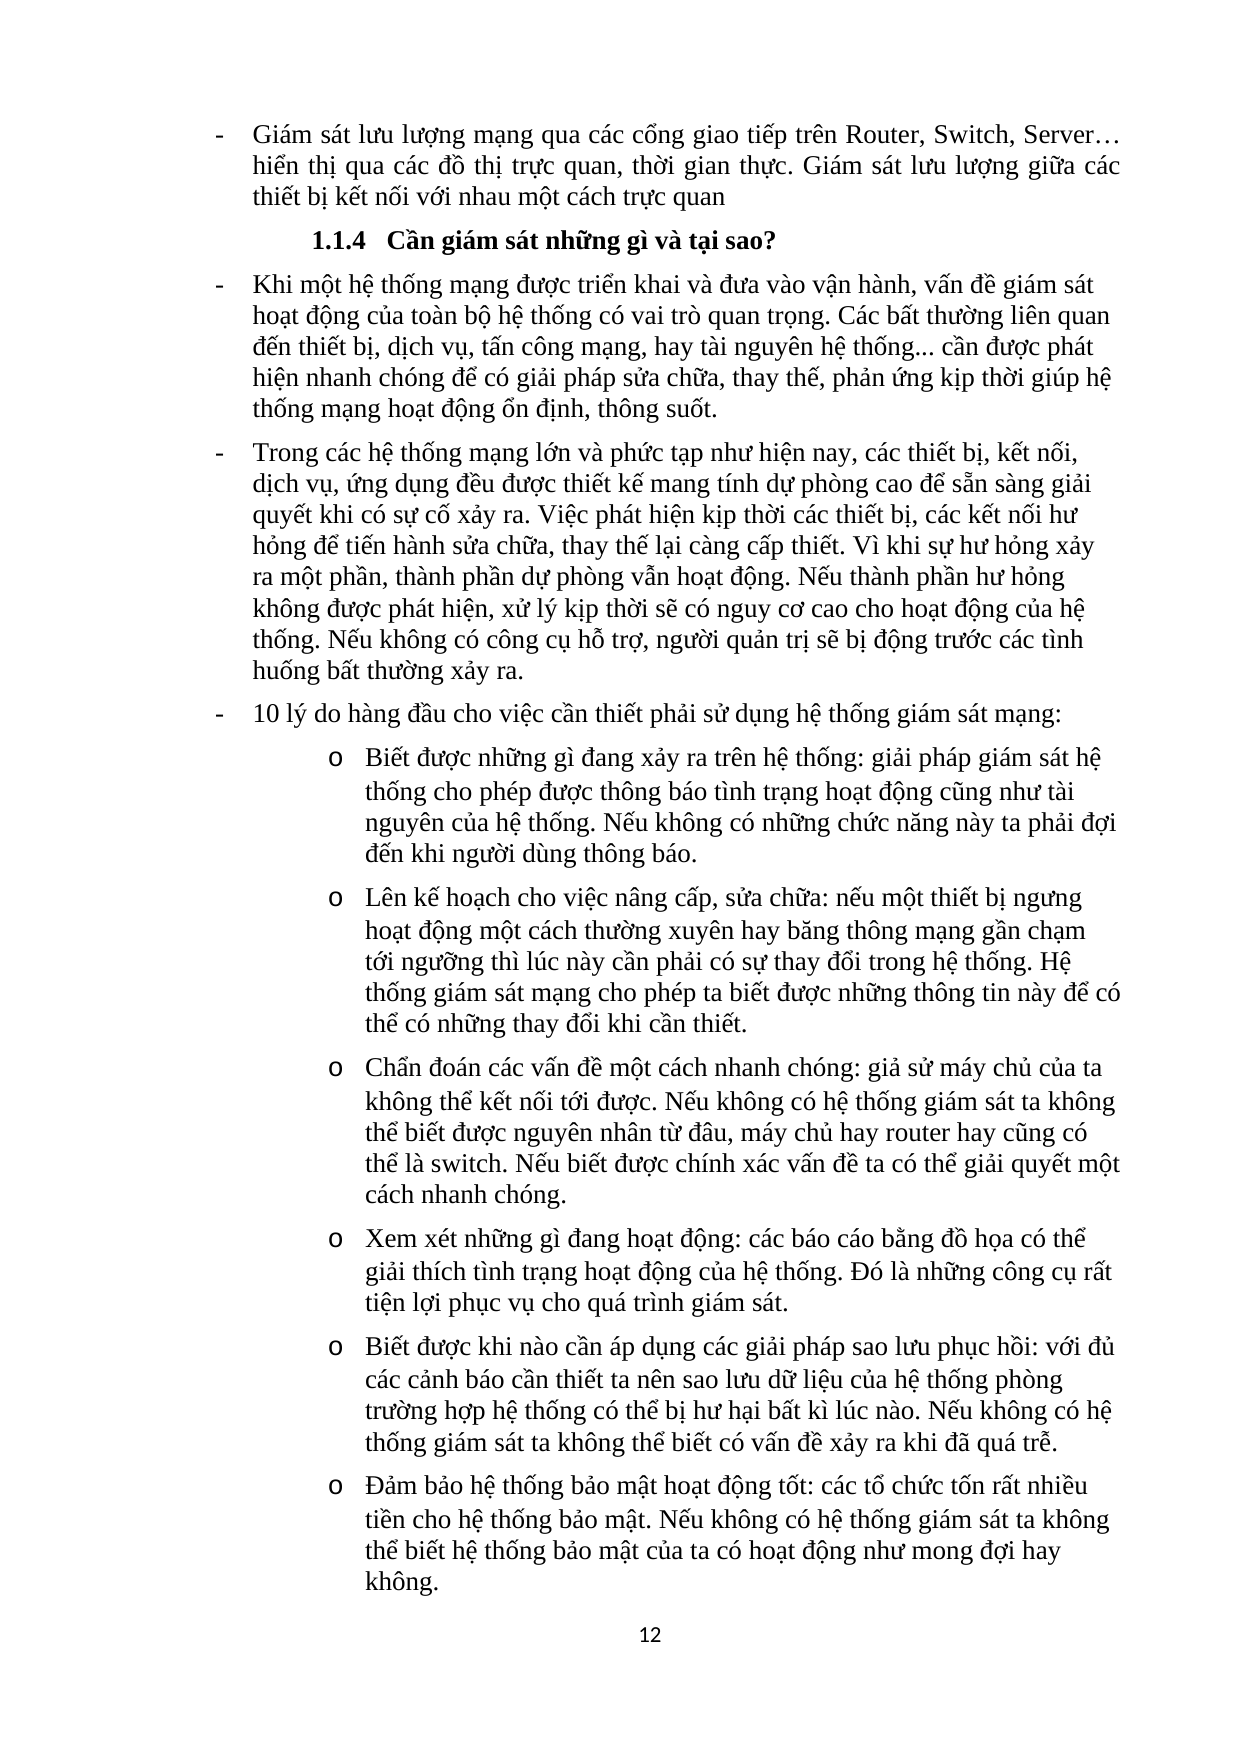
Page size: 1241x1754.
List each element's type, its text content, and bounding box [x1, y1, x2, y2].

list Lên kế hoạch cho việc nâng cấp, sửa chữa: nếu một thiết bị ngưng hoạt động một cách thường xuyên hay băng thông mạng gần chạm tới ngưỡng thì lúc này cần phải có sự thay đổi trong hệ thống. Hệ thống giám sát mạng cho phép ta biết được những thông tin này để có thể có những thay đổi khi cần thiết. [327, 881, 1122, 1039]
list Trong các hệ thống mạng lớn và phức tạp như hiện nay, các thiết bị, kết nối, dịch vụ, ứng dụng đều được thiết kế mang tính dự phòng cao để sẵn sàng giải quyết khi có sự cố xảy ra. Việc phát hiện kịp thời các thiết bị, các kết nối hư hỏng để tiến hành sửa chữa, thay thế lại càng cấp thiết. Vì khi sự hư hỏng xảy ra một phần, thành phần dự phòng vẫn hoạt động. Nếu thành phần hư hỏng không được phát hiện, xử lý kịp thời sẽ có nguy cơ cao cho hoạt động của hệ thống. Nếu không có công cụ hỗ trợ, người quản trị sẽ bị động trước các tình huống bất thường xảy ra. [215, 436, 1122, 685]
list 10 lý do hàng đầu cho việc cần thiết phải sử dụng hệ thống giám sát mạng: [215, 698, 1122, 729]
list Giám sát lưu lượng mạng qua các cổng giao tiếp trên Router, Switch, Server…hiển thị qua các đồ thị trực quan, thời gian thực. Giám sát lưu lượng giữa các thiết bị kết nối với nhau một cách trực quan [215, 118, 1122, 212]
list Xem xét những gì đang hoạt động: các báo cáo bằng đồ họa có thể giải thích tình trạng hoạt động của hệ thống. Đó là những công cụ rất tiện lợi phục vụ cho quá trình giám sát. [327, 1222, 1122, 1317]
list Biết được những gì đang xảy ra trên hệ thống: giải pháp giám sát hệ thống cho phép được thông báo tình trạng hoạt động cũng như tài nguyên của hệ thống. Nếu không có những chức năng này ta phải đợi đến khi người dùng thông báo. [327, 741, 1122, 868]
list Khi một hệ thống mạng được triển khai và đưa vào vận hành, vấn đề giám sát hoạt động của toàn bộ hệ thống có vai trò quan trọng. Các bất thường liên quan đến thiết bị, dịch vụ, tấn công mạng, hay tài nguyên hệ thống... cần được phát hiện nhanh chóng để có giải pháp sửa chữa, thay thế, phản ứng kịp thời giúp hệ thống mạng hoạt động ổn định, thông suốt. [215, 268, 1122, 423]
list Biết được khi nào cần áp dụng các giải pháp sao lưu phục hồi: với đủ các cảnh báo cần thiết ta nên sao lưu dữ liệu của hệ thống phòng trường hợp hệ thống có thể bị hư hại bất kì lúc nào. Nếu không có hệ thống giám sát ta không thể biết có vấn đề xảy ra khi đã quá trễ. [327, 1330, 1122, 1457]
list Chẩn đoán các vấn đề một cách nhanh chóng: giả sử máy chủ của ta không thể kết nối tới được. Nếu không có hệ thống giám sát ta không thể biết được nguyên nhân từ đâu, máy chủ hay router hay cũng có thể là switch. Nếu biết được chính xác vấn đề ta có thể giải quyết một cách nhanh chóng. [327, 1051, 1122, 1209]
list Cần giám sát những gì và tại sao? [311, 224, 1122, 255]
list Đảm bảo hệ thống bảo mật hoạt động tốt: các tổ chức tốn rất nhiều tiền cho hệ thống bảo mật. Nếu không có hệ thống giám sát ta không thể biết hệ thống bảo mật của ta có hoạt động như mong đợi hay không. [327, 1469, 1122, 1596]
